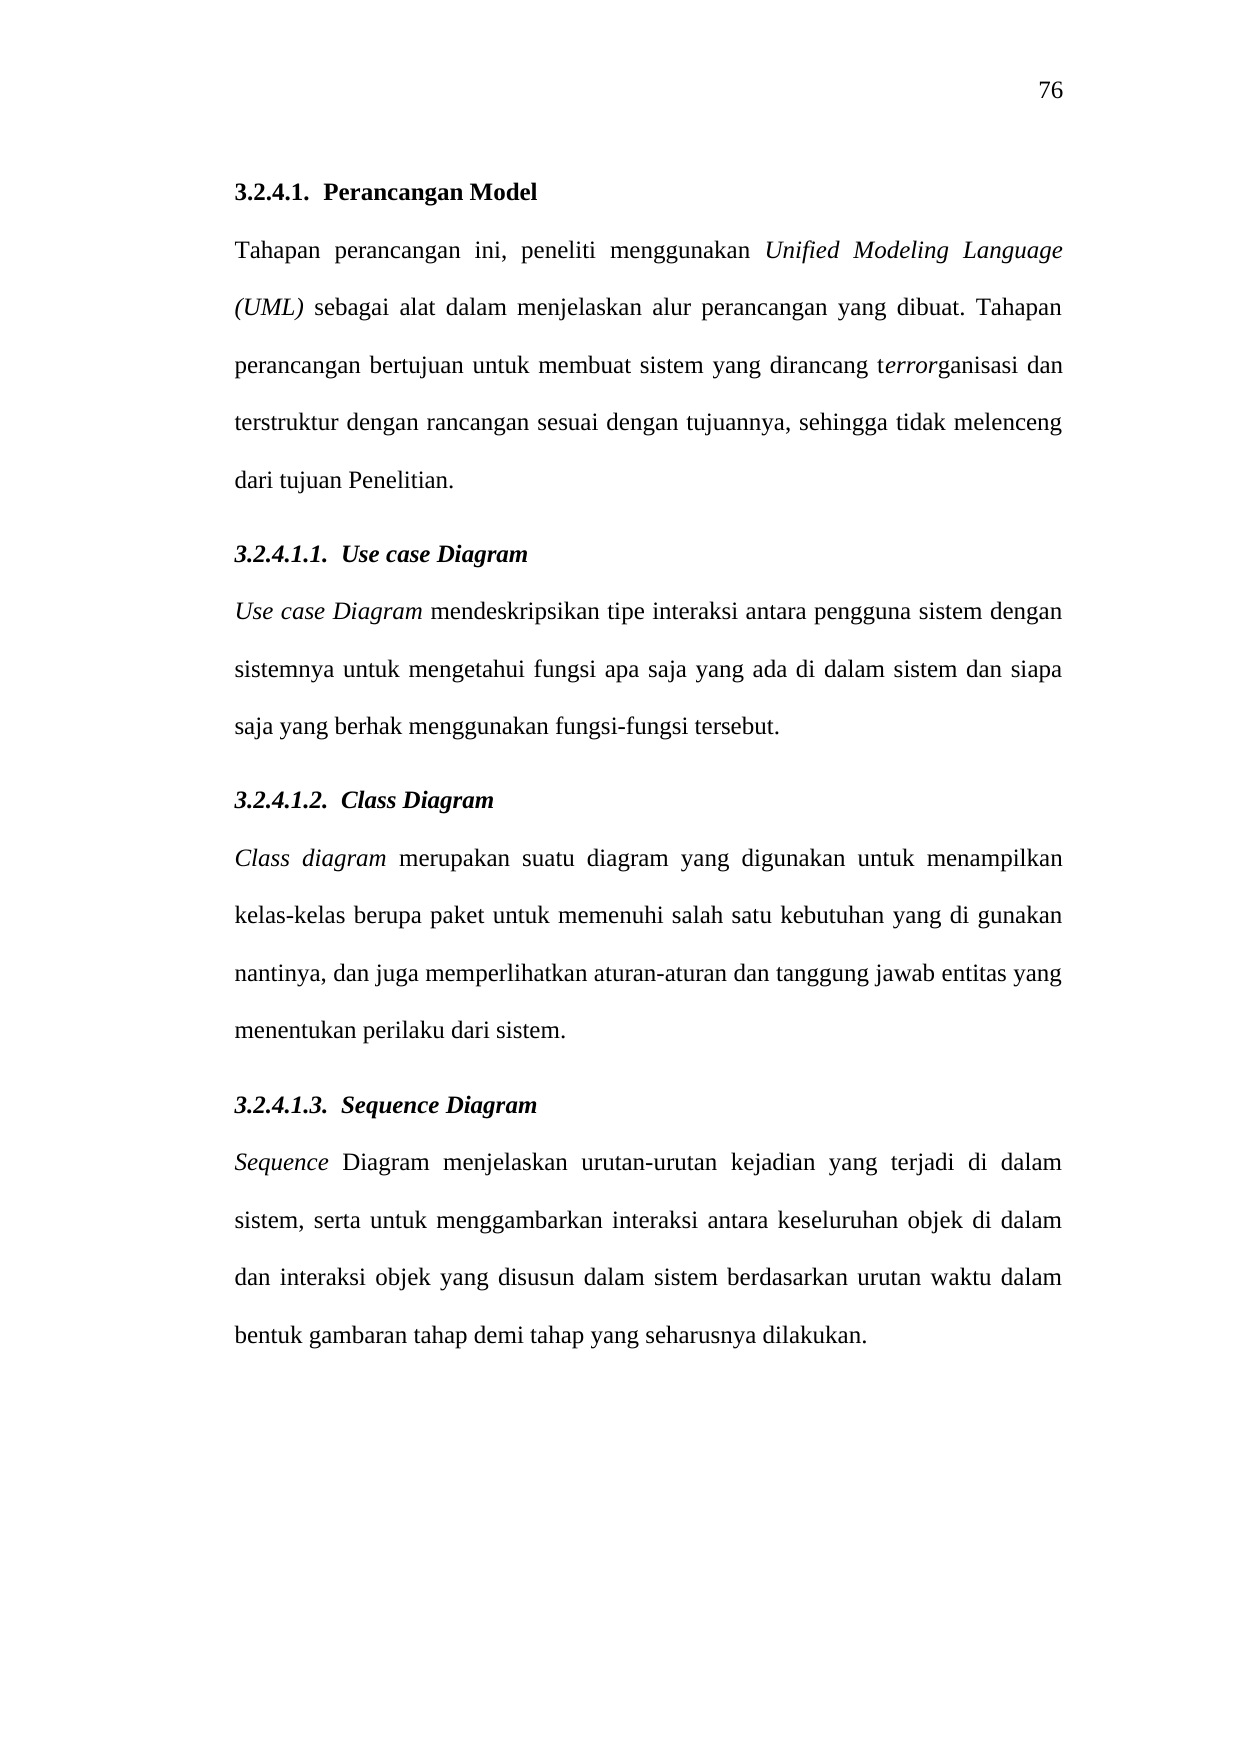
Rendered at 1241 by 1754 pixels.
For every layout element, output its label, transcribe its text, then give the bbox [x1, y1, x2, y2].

text Class diagram merupakan suatu diagram yang digunakan untuk menampilkan kelas-kelas berupa paket untuk memenuhi salah satu kebutuhan yang di gunakan nantinya, dan juga memperlihatkan aturan-aturan dan tanggung jawab entitas yang menentukan perilaku dari sistem. [234, 843, 1063, 1044]
subtitle Class Diagram [234, 786, 1063, 814]
text Tahapan perancangan ini, peneliti menggunakan Unified Modeling Language (UML) sebagai alat dalam menjelaskan alur perancangan yang dibuat. Tahapan perancangan bertujuan untuk membuat sistem yang dirancang terrorganisasi dan terstruktur dengan rancangan sesuai dengan tujuannya, sehingga tidak melenceng dari tujuan Penelitian. [234, 235, 1063, 493]
subtitle Sequence Diagram [234, 1090, 1063, 1118]
subtitle Perancangan Model [234, 177, 1063, 206]
text Use case Diagram mendeskripsikan tipe interaksi antara pengguna sistem dengan sistemnya untuk mengetahui fungsi apa saja yang ada di dalam sistem dan siapa saja yang berhak menggunakan fungsi-fungsi tersebut. [234, 596, 1063, 740]
text Sequence Diagram menjelaskan urutan-urutan kejadian yang terjadi di dalam sistem, serta untuk menggambarkan interaksi antara keseluruhan objek di dalam dan interaksi objek yang disusun dalam sistem berdasarkan urutan waktu dalam bentuk gambaran tahap demi tahap yang seharusnya dilakukan. [234, 1147, 1063, 1348]
subtitle Use case Diagram [234, 539, 1063, 568]
